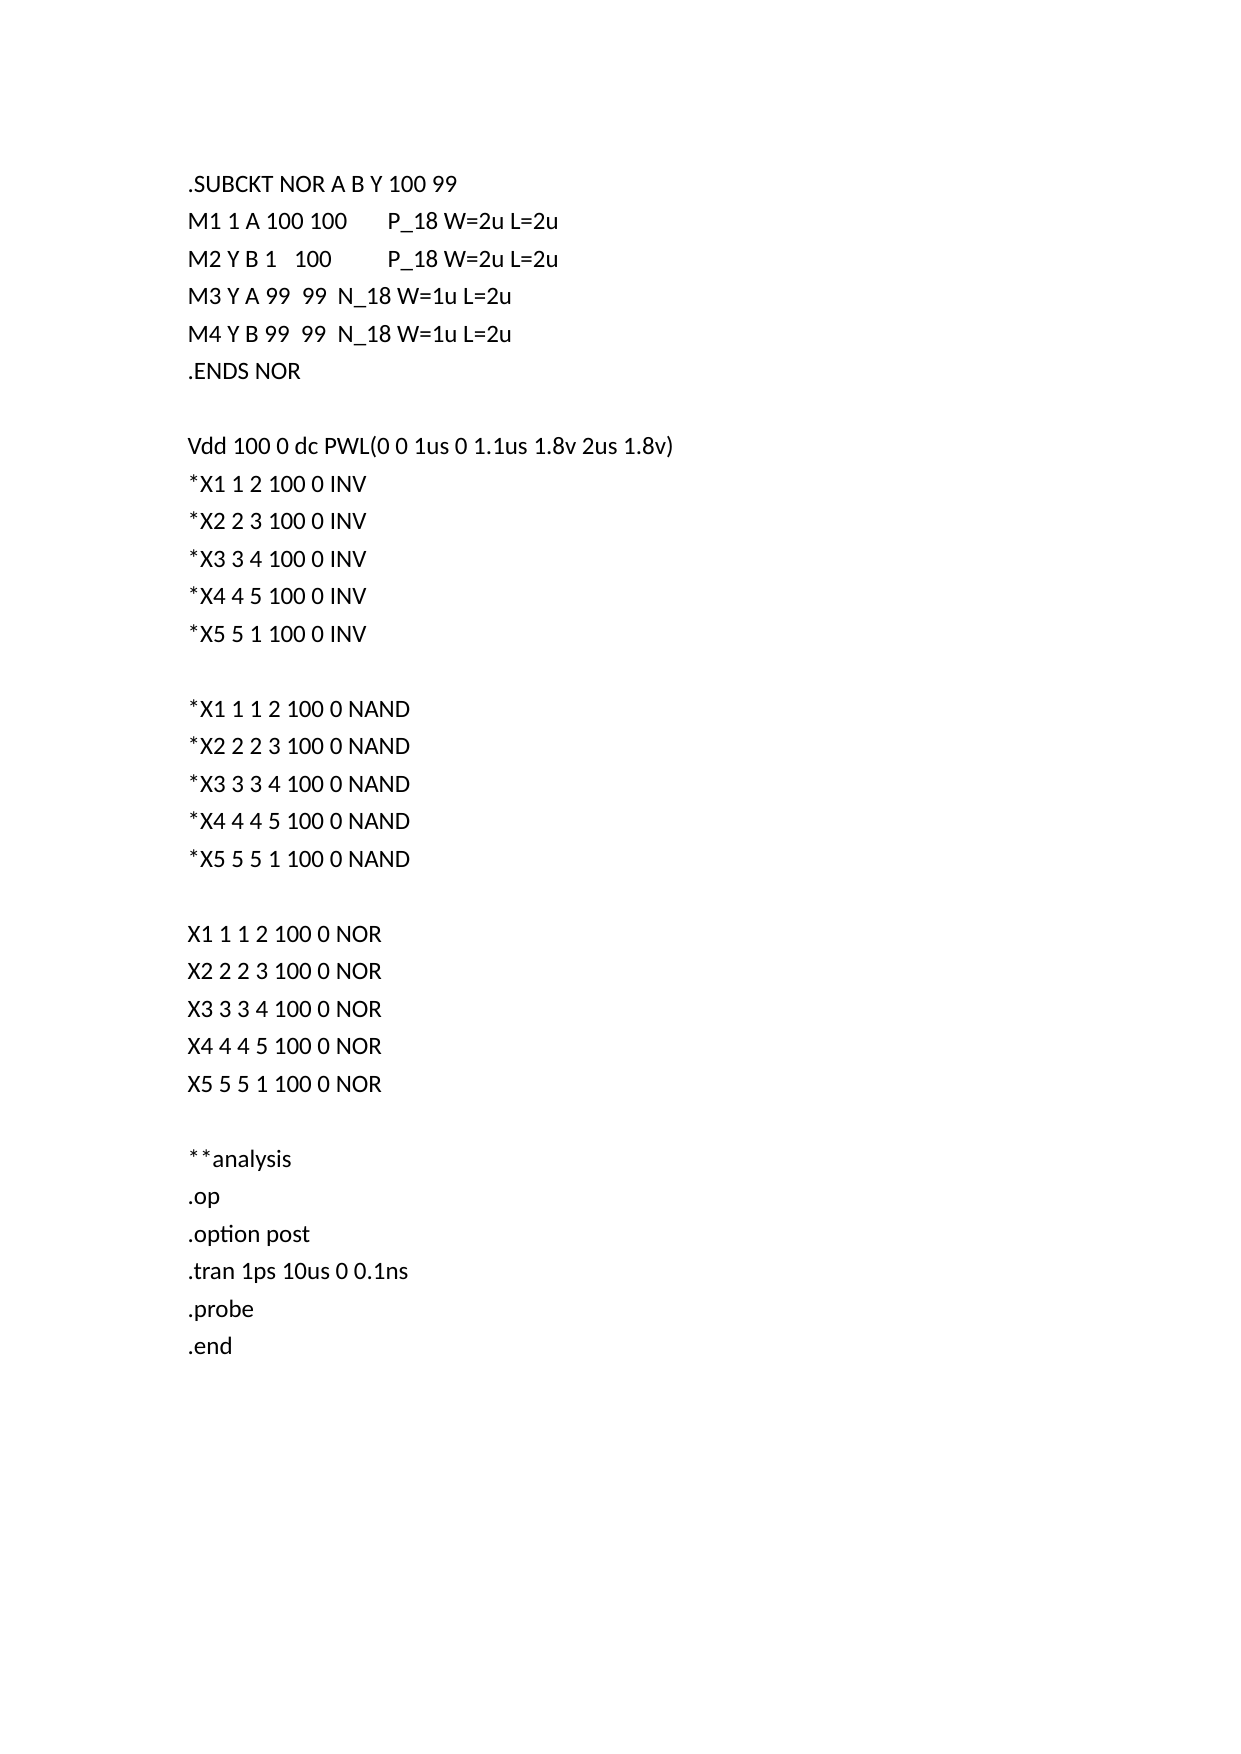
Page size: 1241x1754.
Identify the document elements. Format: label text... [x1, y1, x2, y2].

text M3 Y A 99 99 N_18 W=1u L=2u [187, 277, 1053, 314]
text *X2 2 2 3 100 0 NAND [187, 727, 1053, 764]
text *X4 4 5 100 0 INV [187, 577, 1053, 614]
text .probe [187, 1289, 1053, 1327]
text .SUBCKT NOR A B Y 100 99 [187, 164, 1053, 202]
text .option post [187, 1214, 1053, 1252]
text X5 5 5 1 100 0 NOR [187, 1064, 1053, 1102]
text Vdd 100 0 dc PWL(0 0 1us 0 1.1us 1.8v 2us 1.8v) [187, 427, 1053, 464]
text X4 4 4 5 100 0 NOR [187, 1027, 1053, 1064]
text .op [187, 1177, 1053, 1214]
text X2 2 2 3 100 0 NOR [187, 952, 1053, 989]
text *X1 1 1 2 100 0 NAND [187, 689, 1053, 727]
text .tran 1ps 10us 0 0.1ns [187, 1252, 1053, 1289]
text **analysis [187, 1139, 1053, 1177]
text X1 1 1 2 100 0 NOR [187, 914, 1053, 952]
text *X1 1 2 100 0 INV [187, 464, 1053, 502]
text *X4 4 4 5 100 0 NAND [187, 802, 1053, 839]
text M4 Y B 99 99 N_18 W=1u L=2u [187, 314, 1053, 352]
text M2 Y B 1 100 P_18 W=2u L=2u [187, 239, 1053, 277]
text .ENDS NOR [187, 352, 1053, 389]
text M1 1 A 100 100 P_18 W=2u L=2u [187, 202, 1053, 239]
text *X5 5 5 1 100 0 NAND [187, 839, 1053, 877]
text *X5 5 1 100 0 INV [187, 614, 1053, 652]
text .end [187, 1327, 1053, 1364]
text *X3 3 4 100 0 INV [187, 539, 1053, 577]
text *X3 3 3 4 100 0 NAND [187, 764, 1053, 802]
text X3 3 3 4 100 0 NOR [187, 989, 1053, 1027]
text *X2 2 3 100 0 INV [187, 502, 1053, 539]
